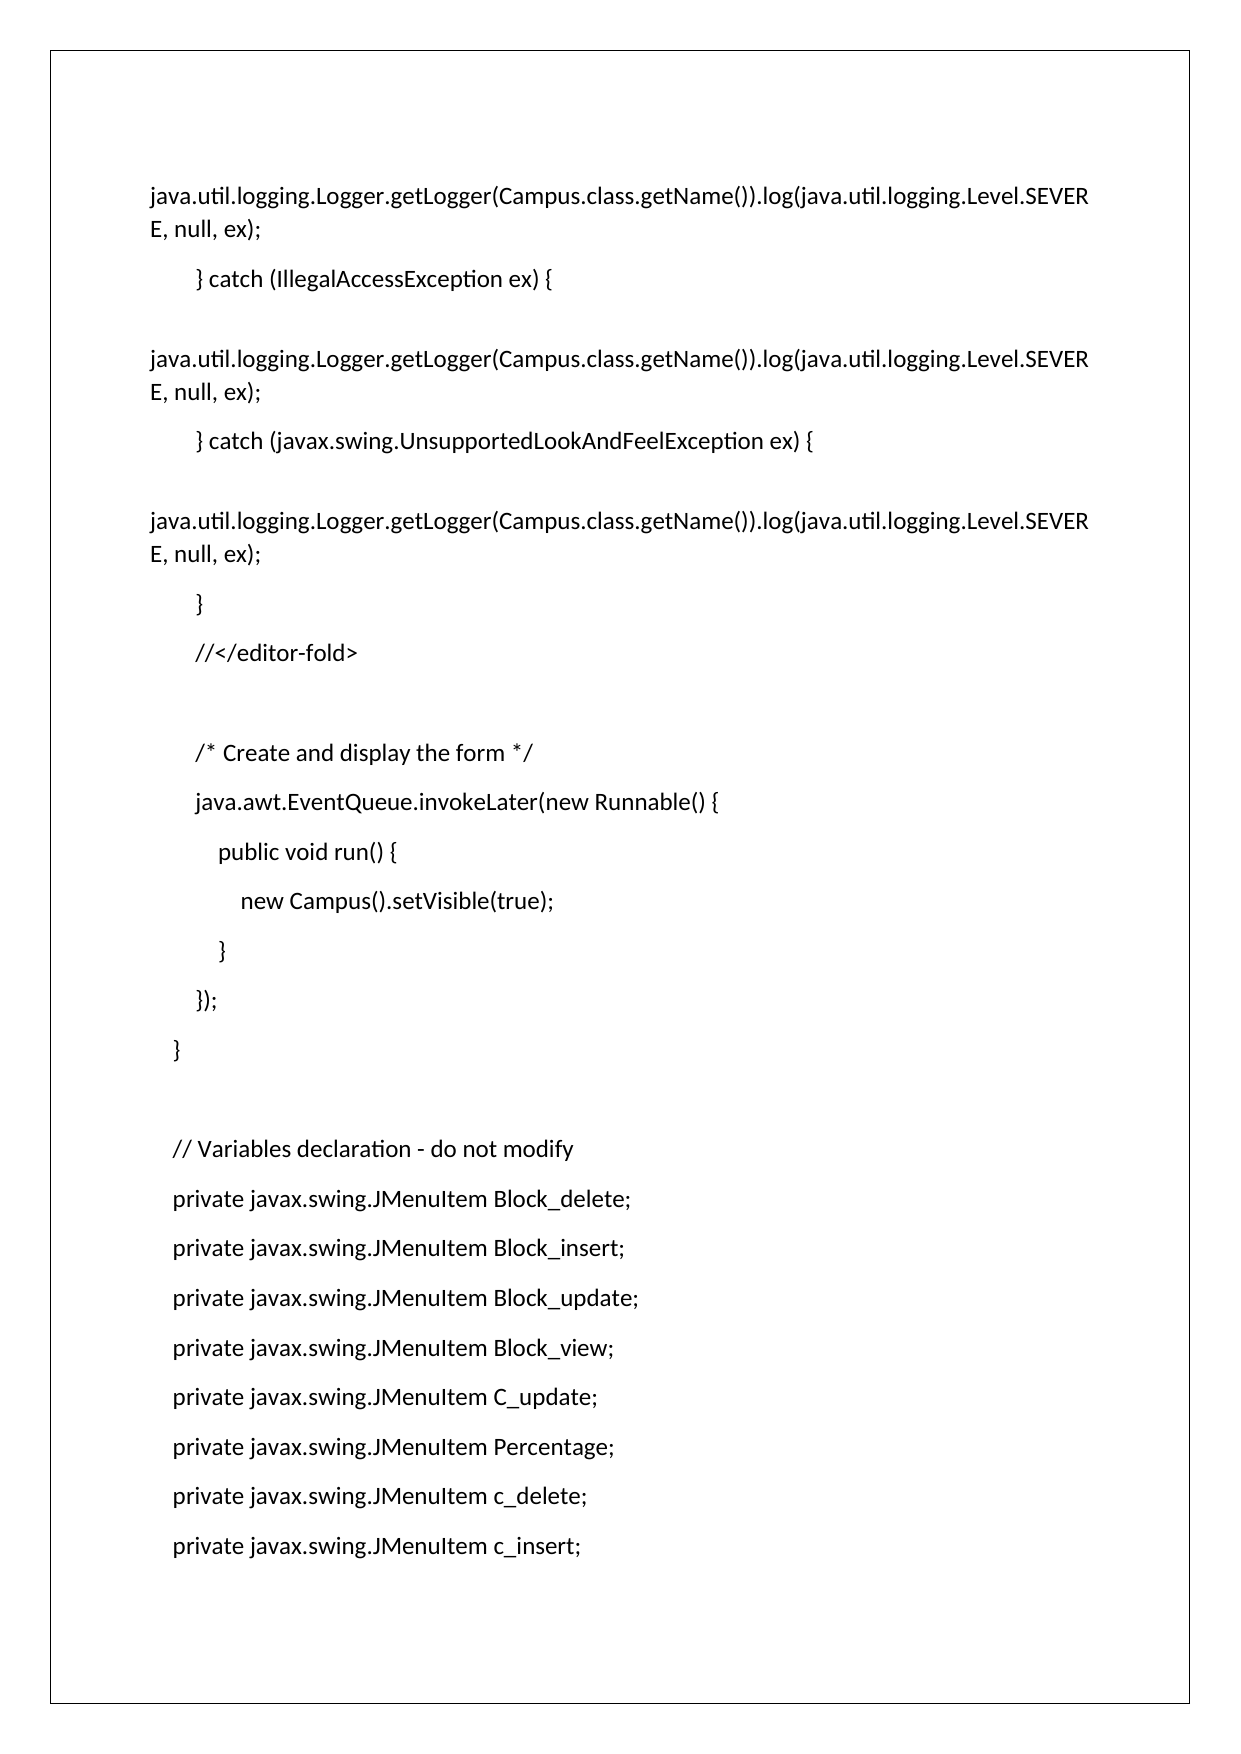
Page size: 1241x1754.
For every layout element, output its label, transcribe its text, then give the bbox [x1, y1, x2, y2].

text java.util.logging.Logger.getLogger(Campus.class.getName()).log(java.util.logging.Level.SEVERE, null, ex); [150, 475, 1090, 569]
text /* Create and display the form */ [150, 737, 1090, 767]
text private javax.swing.JMenuItem C_update; [150, 1381, 1090, 1412]
text private javax.swing.JMenuItem Block_insert; [150, 1232, 1090, 1263]
text } [150, 588, 1090, 618]
text java.awt.EventQueue.invokeLater(new Runnable() { [150, 786, 1090, 817]
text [150, 150, 1090, 244]
text //</editor-fold> [150, 637, 1090, 668]
text private javax.swing.JMenuItem Percentage; [150, 1431, 1090, 1461]
text private javax.swing.JMenuItem Block_delete; [150, 1183, 1090, 1213]
text } [150, 1034, 1090, 1065]
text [150, 312, 1090, 406]
text private javax.swing.JMenuItem Block_view; [150, 1332, 1090, 1362]
text new Campus().setVisible(true); [150, 885, 1090, 916]
text private javax.swing.JMenuItem c_delete; [150, 1480, 1090, 1511]
text } catch (IllegalAccessException ex) { [150, 263, 1090, 293]
text } catch (javax.swing.UnsupportedLookAndFeelException ex) { [150, 425, 1090, 456]
text private javax.swing.JMenuItem Block_update; [150, 1282, 1090, 1313]
text } [150, 935, 1090, 966]
text private javax.swing.JMenuItem c_insert; [150, 1530, 1090, 1561]
text }); [150, 984, 1090, 1015]
text public void run() { [150, 836, 1090, 866]
text // Variables declaration - do not modify [150, 1133, 1090, 1164]
